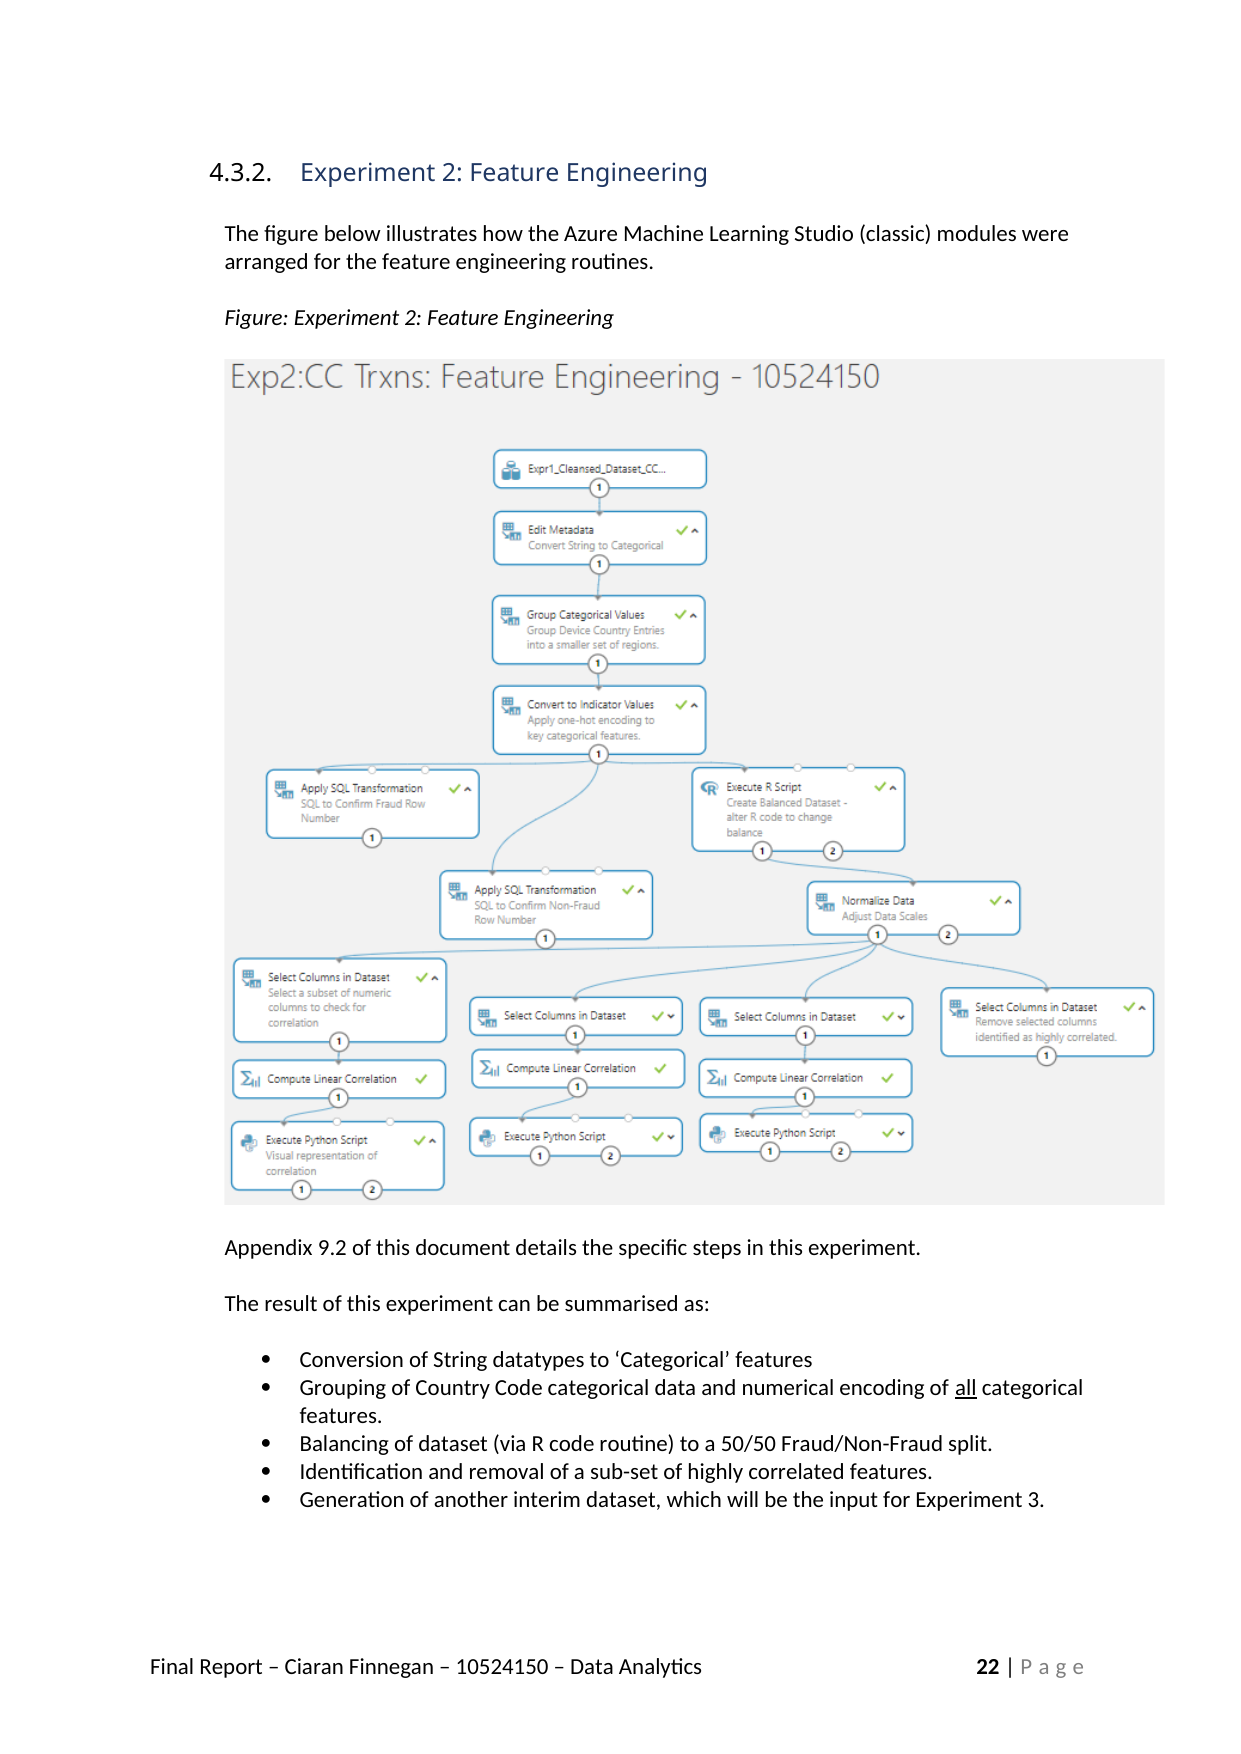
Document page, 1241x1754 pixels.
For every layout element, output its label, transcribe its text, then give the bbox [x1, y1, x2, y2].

subtitle Experiment 2: Feature Engineering [209, 154, 1090, 188]
list Conversion of String datatypes to ‘Categorical’ features [262, 1345, 1090, 1373]
text The figure below illustrates how the Azure Machine Learning Studio (classic) modules were arranged for the feature engineering routines. [224, 219, 1090, 275]
list Generation of another interim dataset, which will be the input for Experiment 3. [262, 1485, 1090, 1513]
list Identification and removal of a sub-set of highly correlated features. [262, 1457, 1090, 1485]
text Figure: Experiment 2: Feature Engineering [224, 303, 1090, 331]
list Balancing of dataset (via R code routine) to a 50/50 Fraud/Non-Fraud split. [262, 1429, 1090, 1457]
text The result of this experiment can be summarised as: [224, 1289, 1090, 1317]
list Grouping of Country Code categorical data and numerical encoding of all categorical features. [262, 1373, 1090, 1429]
text Appendix 9.3 of this document details the specific steps in this experiment. [224, 1233, 1090, 1261]
picture [224, 359, 1165, 1205]
